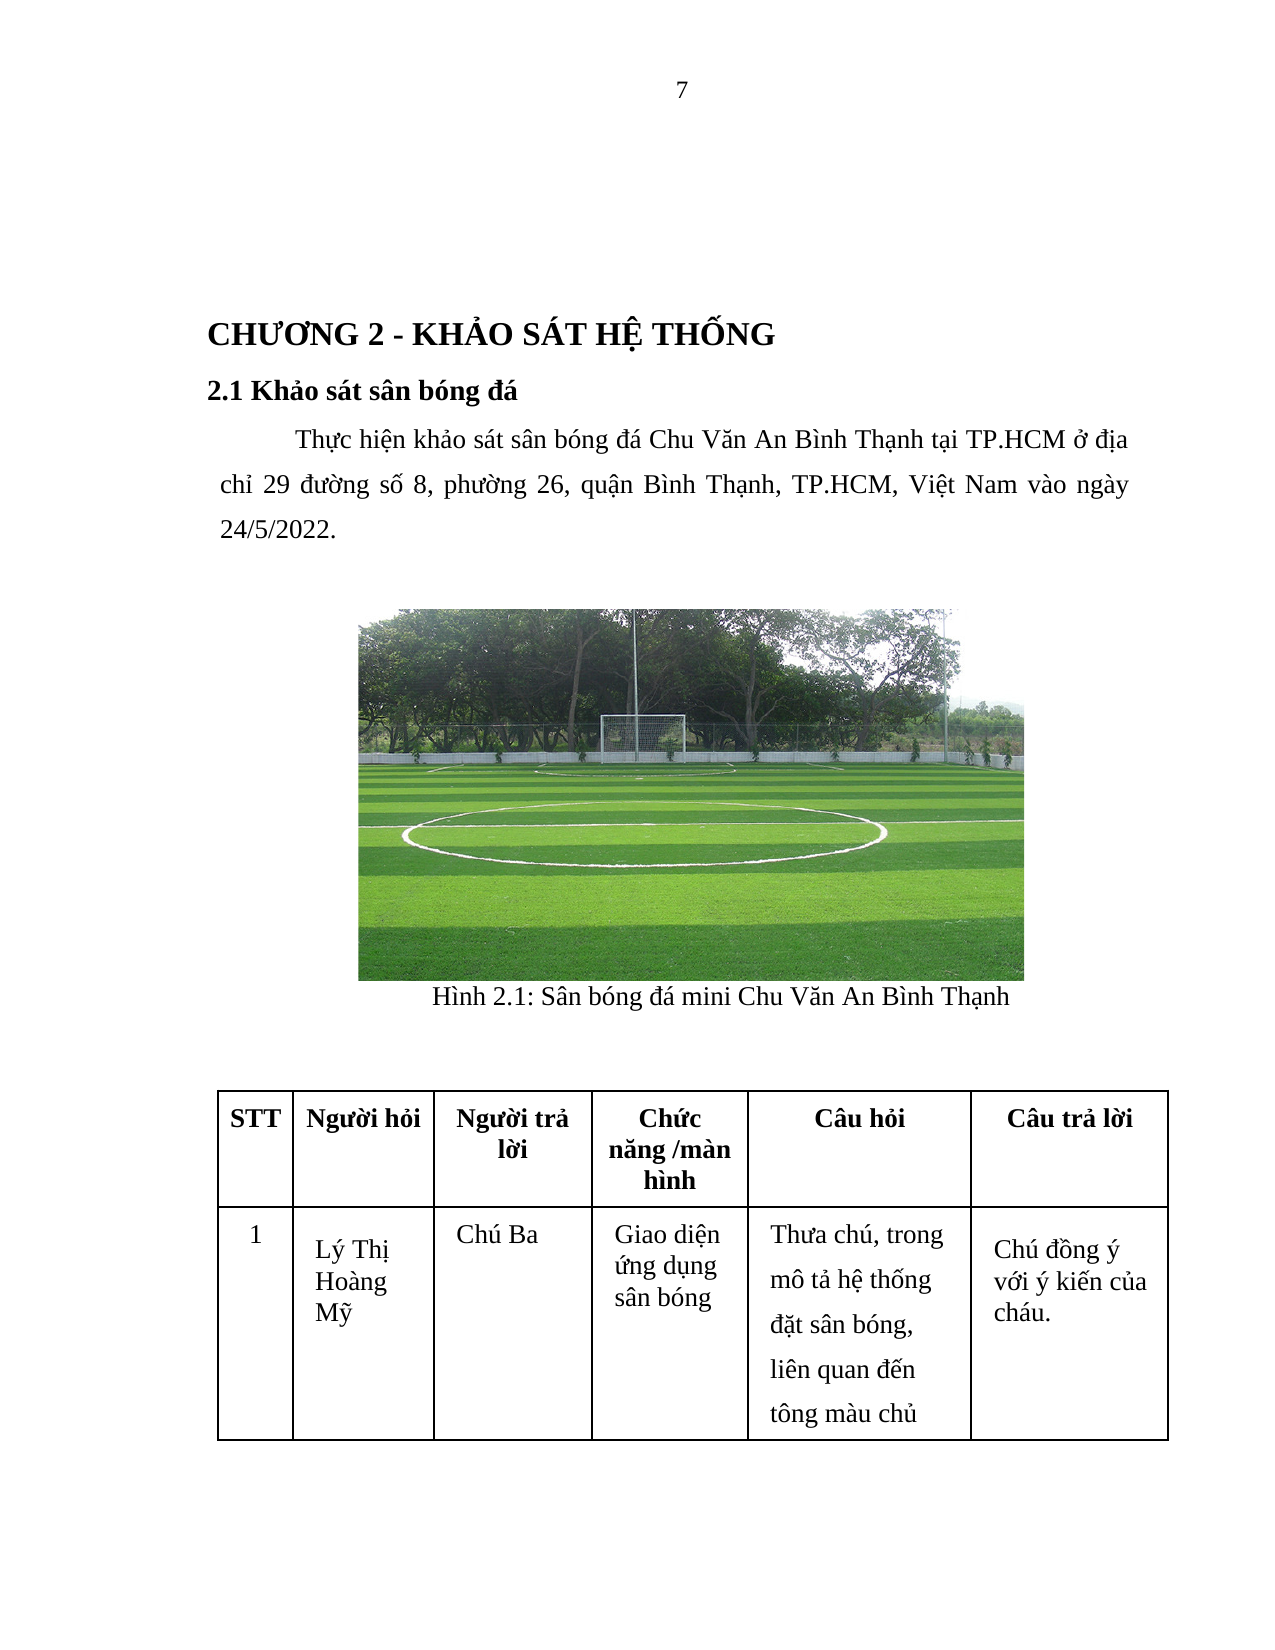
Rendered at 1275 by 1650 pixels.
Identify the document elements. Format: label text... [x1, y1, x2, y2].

subtitle 2.1 Khảo sát sân bóng đá [207, 373, 1157, 407]
table_header Người hỏi [294, 1092, 433, 1206]
table_header STT [219, 1092, 292, 1206]
text Thực hiện khảo sát sân bóng đá Chu Văn An Bình Thạnh tại TP.HCM ở địa chỉ 29 đường số 8, phường 26, quận Bình Thạnh, TP.HCM, Việt Nam vào ngày 24/5/2022. [220, 423, 1130, 544]
table_header Câu hỏi [749, 1092, 970, 1206]
table_header Câu trả lời [972, 1092, 1167, 1206]
table_cell Chú Ba [435, 1208, 591, 1439]
table_header Chức năng /màn hình [593, 1092, 747, 1206]
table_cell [593, 1208, 747, 1439]
picture [358, 609, 1025, 981]
table_cell 1 [219, 1208, 292, 1439]
text Hình 2.1: Sân bóng đá mini Chu Văn An Bình Thạnh [357, 981, 1157, 1012]
table_header Người trả lời [435, 1092, 591, 1206]
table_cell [972, 1208, 1167, 1439]
table_cell Lý Thị Hoàng Mỹ [294, 1208, 433, 1439]
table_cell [749, 1208, 970, 1439]
subtitle CHƯƠNG 2 - KHẢO SÁT HỆ THỐNG [207, 314, 1157, 353]
